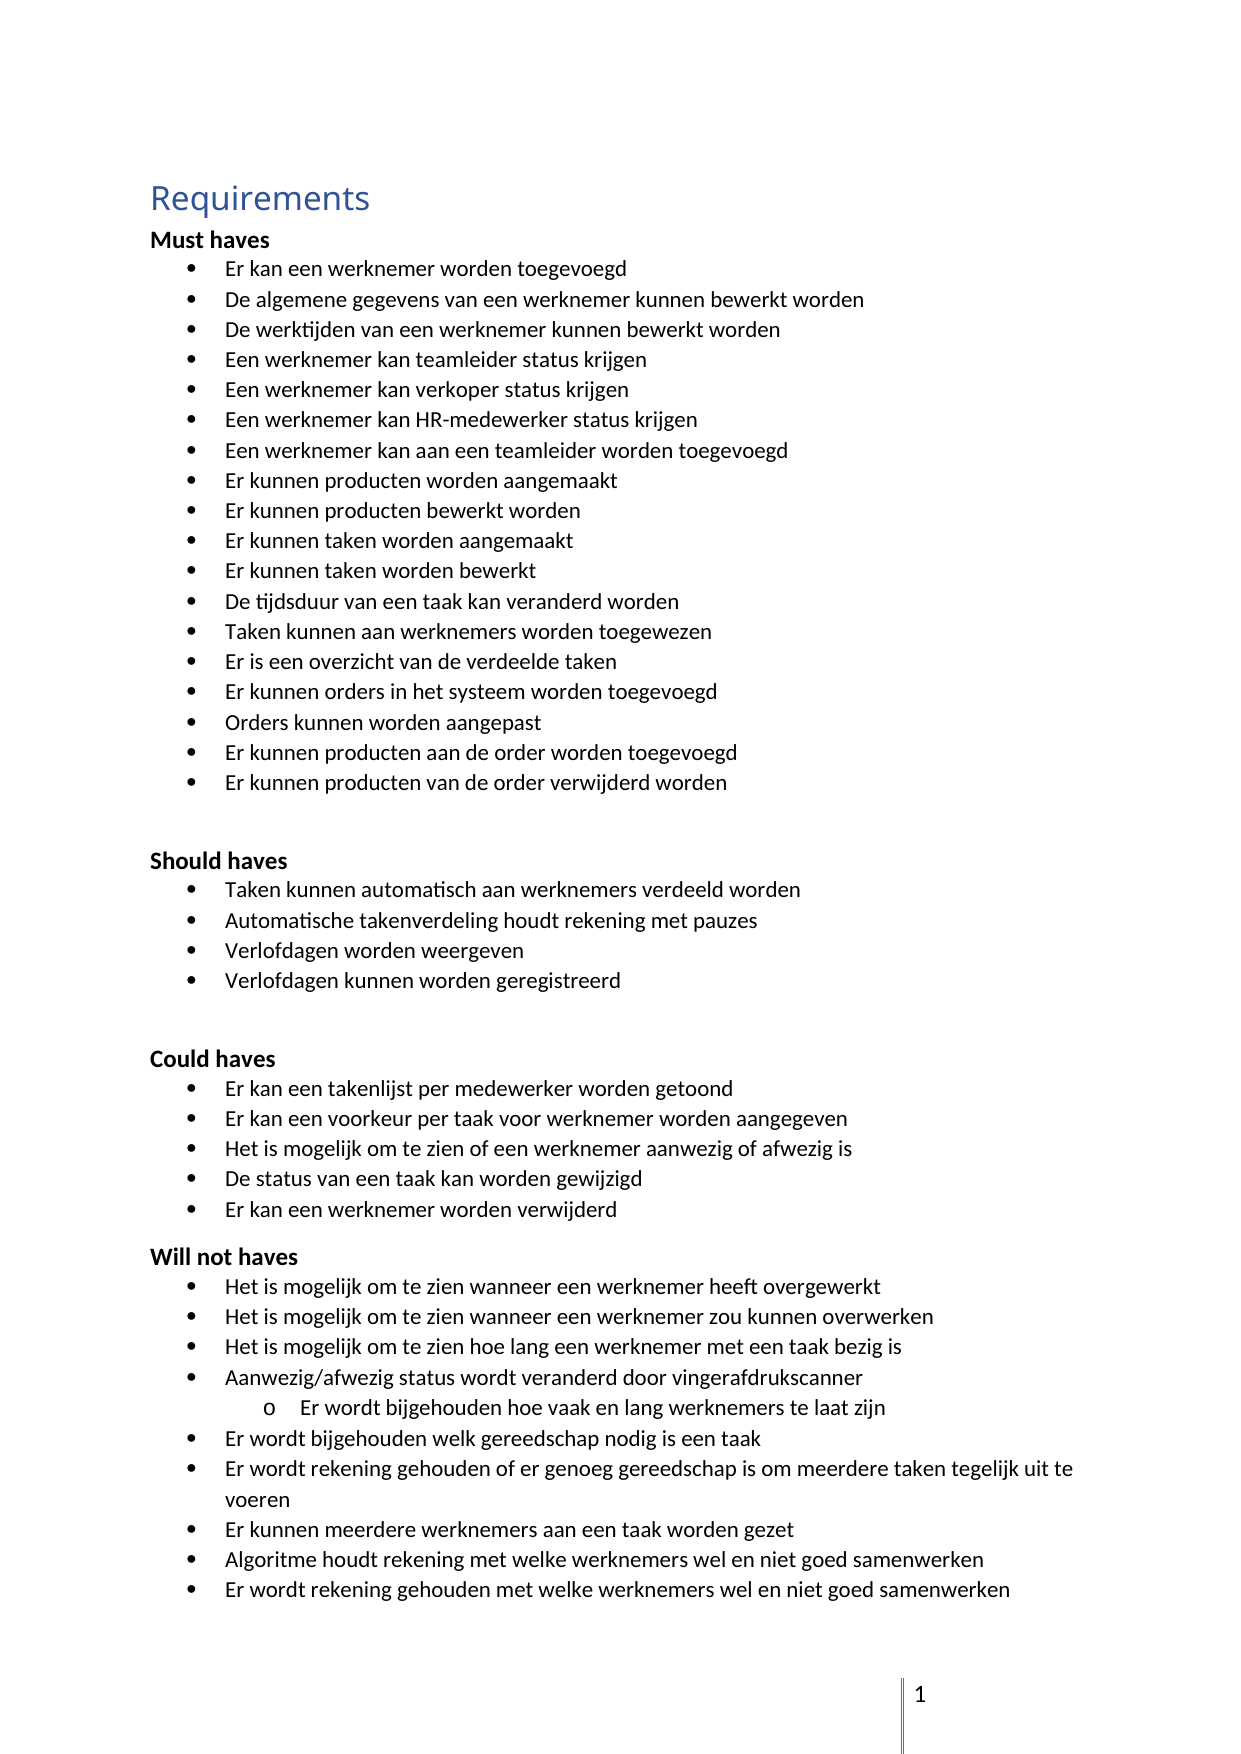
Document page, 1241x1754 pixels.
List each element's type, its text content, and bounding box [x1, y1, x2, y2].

list Orders kunnen worden aangepast [187, 708, 1090, 736]
list Een werknemer kan teamleider status krijgen [187, 345, 1090, 373]
subtitle Requirements [150, 175, 1090, 220]
list Taken kunnen aan werknemers worden toegewezen [187, 617, 1090, 645]
text Could haves [150, 1043, 1090, 1074]
list De status van een taak kan worden gewijzigd [187, 1164, 1090, 1192]
list Er kan een voorkeur per taak voor werknemer worden aangegeven [187, 1104, 1090, 1132]
list Aanwezig/afwezig status wordt veranderd door vingerafdrukscanner [187, 1363, 1090, 1391]
list Er wordt bijgehouden welk gereedschap nodig is een taak [187, 1424, 1090, 1452]
list Er kunnen taken worden bewerkt [187, 557, 1090, 584]
list Een werknemer kan HR-medewerker status krijgen [187, 406, 1090, 433]
list Taken kunnen automatisch aan werknemers verdeeld worden [187, 876, 1090, 904]
list Het is mogelijk om te zien of een werknemer aanwezig of afwezig is [187, 1134, 1090, 1162]
list Er kan een takenlijst per medewerker worden getoond [187, 1074, 1090, 1102]
list Er wordt bijgehouden hoe vaak en lang werknemers te laat zijn [262, 1393, 1090, 1422]
list Er kunnen producten worden aangemaakt [187, 466, 1090, 494]
list Algoritme houdt rekening met welke werknemers wel en niet goed samenwerken [187, 1545, 1090, 1573]
list Er is een overzicht van de verdeelde taken [187, 647, 1090, 675]
list Een werknemer kan verkoper status krijgen [187, 375, 1090, 403]
list De tijdsduur van een taak kan veranderd worden [187, 587, 1090, 615]
list Er kan een werknemer worden toegevoegd [187, 254, 1090, 282]
list Er kunnen producten van de order verwijderd worden [187, 768, 1090, 796]
text Must haves [150, 224, 1090, 254]
list Er kunnen orders in het systeem worden toegevoegd [187, 677, 1090, 705]
list Een werknemer kan aan een teamleider worden toegevoegd [187, 436, 1090, 464]
text Will not haves [150, 1242, 1090, 1272]
list Er kan een werknemer worden verwijderd [187, 1195, 1090, 1223]
text Should haves [150, 845, 1090, 876]
list Het is mogelijk om te zien wanneer een werknemer heeft overgewerkt [187, 1272, 1090, 1300]
list Het is mogelijk om te zien hoe lang een werknemer met een taak bezig is [187, 1332, 1090, 1361]
list De werktijden van een werknemer kunnen bewerkt worden [187, 315, 1090, 343]
list Verlofdagen worden weergeven [187, 936, 1090, 964]
list Er kunnen producten aan de order worden toegevoegd [187, 738, 1090, 766]
list De algemene gegevens van een werknemer kunnen bewerkt worden [187, 285, 1090, 313]
list Er wordt rekening gehouden of er genoeg gereedschap is om meerdere taken tegelijk uit te voeren [187, 1454, 1090, 1513]
list Er kunnen meerdere werknemers aan een taak worden gezet [187, 1515, 1090, 1543]
list Verlofdagen kunnen worden geregistreerd [187, 966, 1090, 994]
list Automatische takenverdeling houdt rekening met pauzes [187, 906, 1090, 934]
list Er kunnen taken worden aangemaakt [187, 526, 1090, 554]
list Er kunnen producten bewerkt worden [187, 496, 1090, 524]
list Het is mogelijk om te zien wanneer een werknemer zou kunnen overwerken [187, 1302, 1090, 1330]
list Er wordt rekening gehouden met welke werknemers wel en niet goed samenwerken [187, 1575, 1090, 1603]
